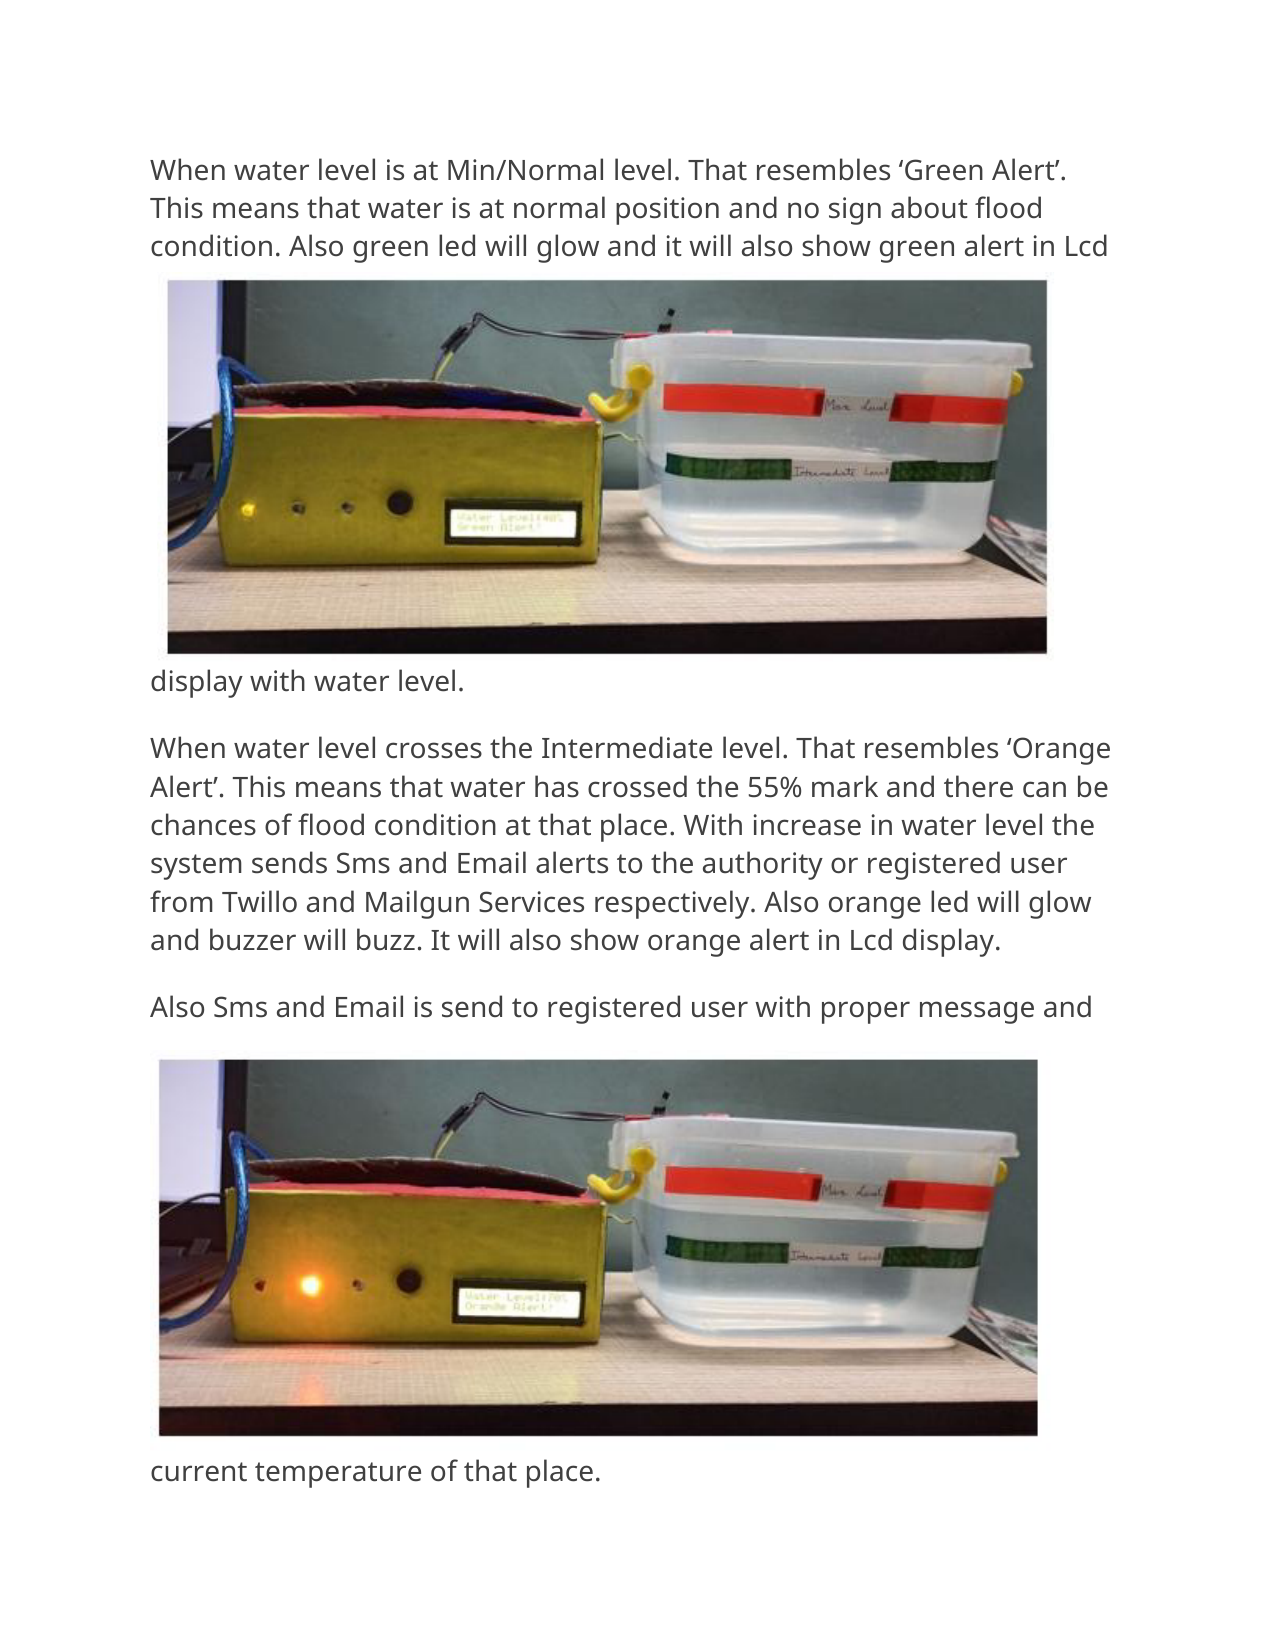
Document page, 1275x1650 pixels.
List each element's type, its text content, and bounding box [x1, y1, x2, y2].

picture [150, 1050, 1052, 1452]
text When water level crosses the Intermediate level. That resembles ‘Orange Alert’. This means that water has crossed the 55% mark and there can be chances of flood condition at that place. With increase in water level the system sends Sms and Email alerts to the authority or registered user from Twillo and Mailgun Services respectively. Also orange led will glow and buzzer will buzz. It will also show orange alert in Lcd display. [150, 729, 1125, 959]
picture [157, 272, 1055, 662]
